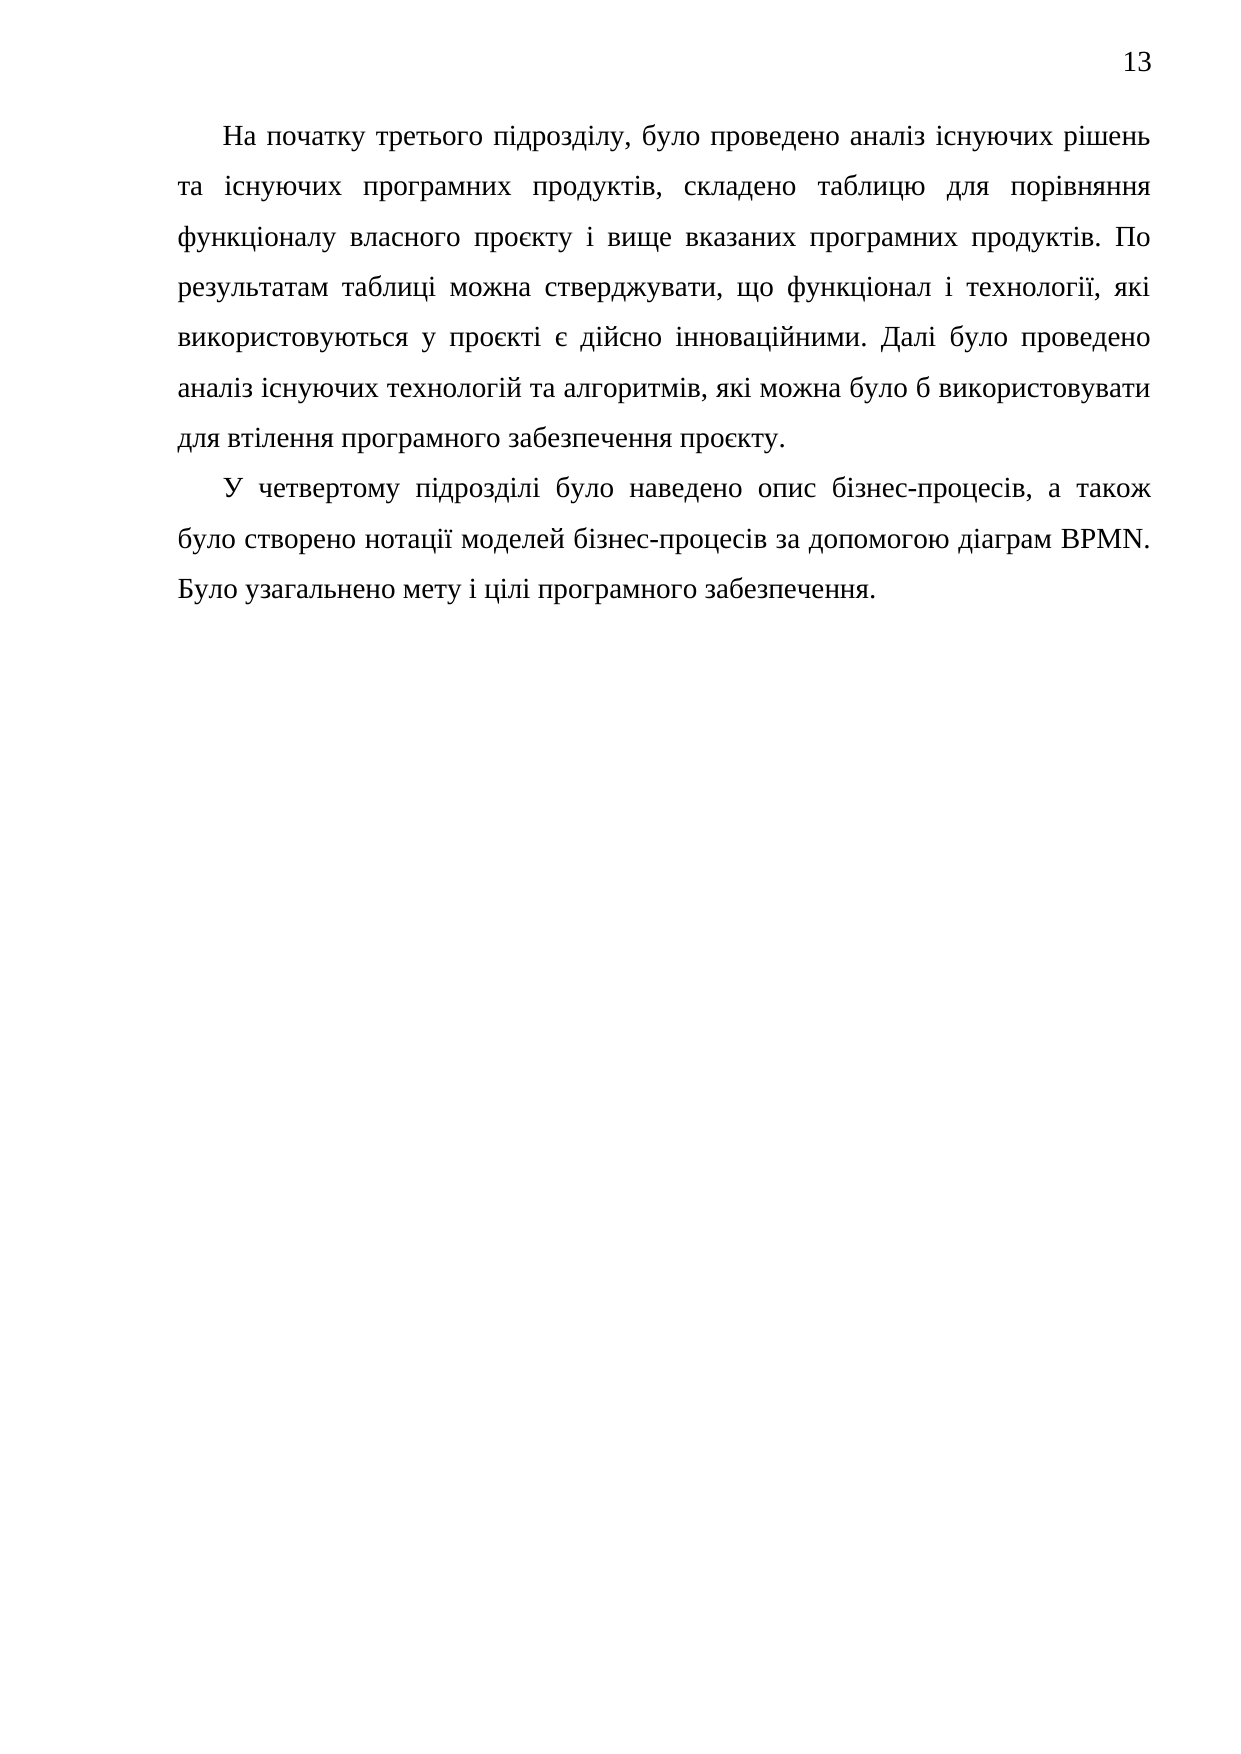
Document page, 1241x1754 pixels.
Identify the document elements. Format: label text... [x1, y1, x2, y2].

text У четвертому підрозділі було наведено опис бізнес-процесів, а також було створено нотації моделей бізнес-процесів за допомогою діаграм BPMN. Було узагальнено мету і цілі програмного забезпечення. [177, 470, 1152, 604]
text На початку третього підрозділу, було проведено аналіз існуючих рішень та існуючих програмних продуктів, складено таблицю для порівняння функціоналу власного проєкту і вище вказаних програмних продуктів. По результатам таблиці можна стверджувати, що функціонал і технології, які використовуються у проєкті є дійсно інноваційними. Далі було проведено аналіз існуючих технологій та алгоритмів, які можна було б використовувати для втілення програмного забезпечення проєкту. [177, 118, 1152, 454]
